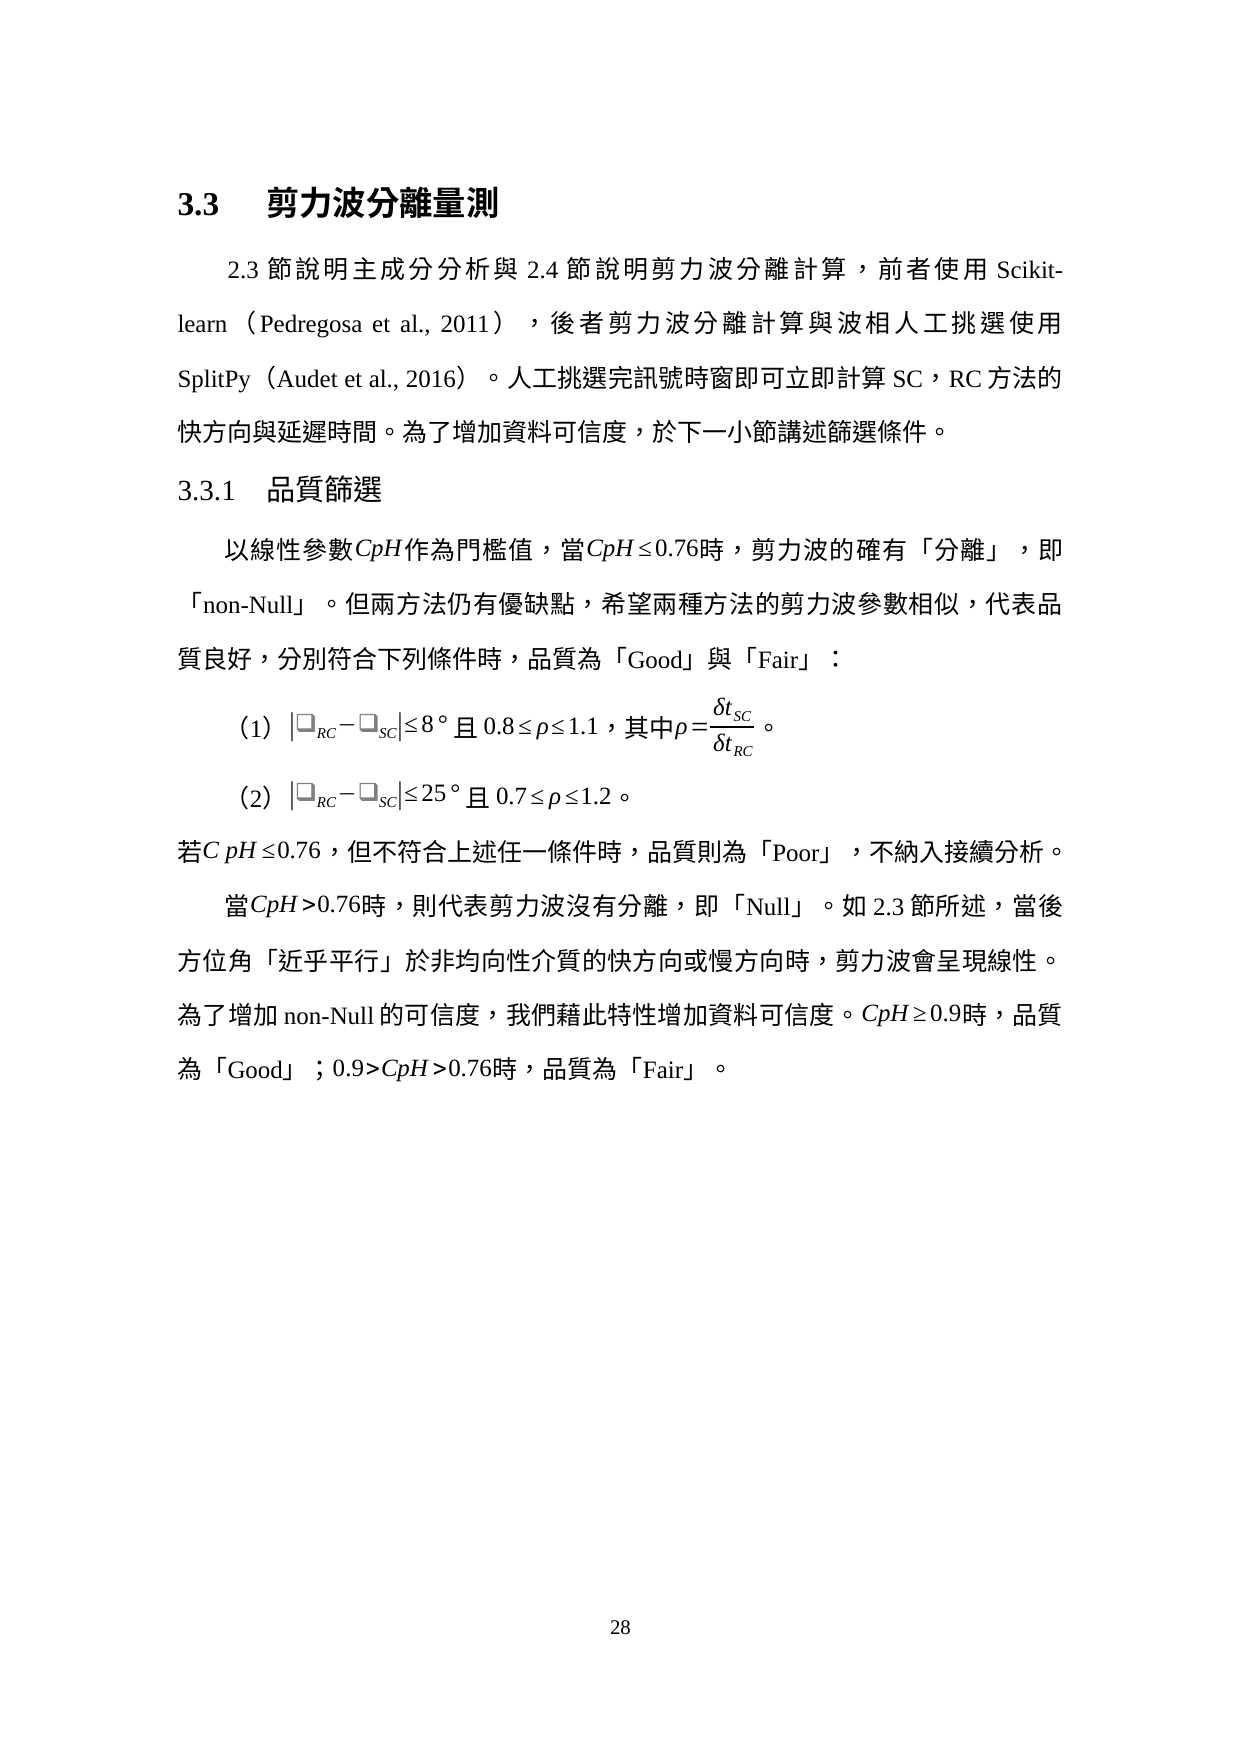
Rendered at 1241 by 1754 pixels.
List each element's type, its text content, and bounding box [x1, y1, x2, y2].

text （1） 且 ，其中。 [177, 693, 1063, 760]
subtitle 品質篩選 [177, 467, 1063, 509]
text 當時，則代表剪力波沒有分離，即「Null」。如2.3節所述，當後方位角「近乎平行」於非均向性介質的快方向或慢方向時，剪力波會呈現線性。為了增加non-Null的可信度，我們藉此特性增加資料可信度。時，品質為「Good」；時，品質為「Fair」。 [177, 887, 1063, 1086]
subtitle 剪力波分離量測 [177, 177, 1063, 225]
text 若，但不符合上述任一條件時，品質則為「Poor」，不納入接續分析。 [177, 832, 1063, 869]
text 以線性參數作為門檻值，當時，剪力波的確有「分離」，即「non-Null」。但兩方法仍有優缺點，希望兩種方法的剪力波參數相似，代表品質良好，分別符合下列條件時，品質為「Good」與「Fair」： [177, 530, 1063, 675]
text （2） 且 。 [177, 778, 1063, 814]
text 2.3節說明主成分分析與2.4節說明剪力波分離計算，前者使用Scikit-learn（Pedregosa et al., 2011），後者剪力波分離計算與波相人工挑選使用SplitPy（Audet et al., 2016）。人工挑選完訊號時窗即可立即計算SC，RC方法的快方向與延遲時間。為了增加資料可信度，於下一小節講述篩選條件。 [177, 249, 1063, 449]
